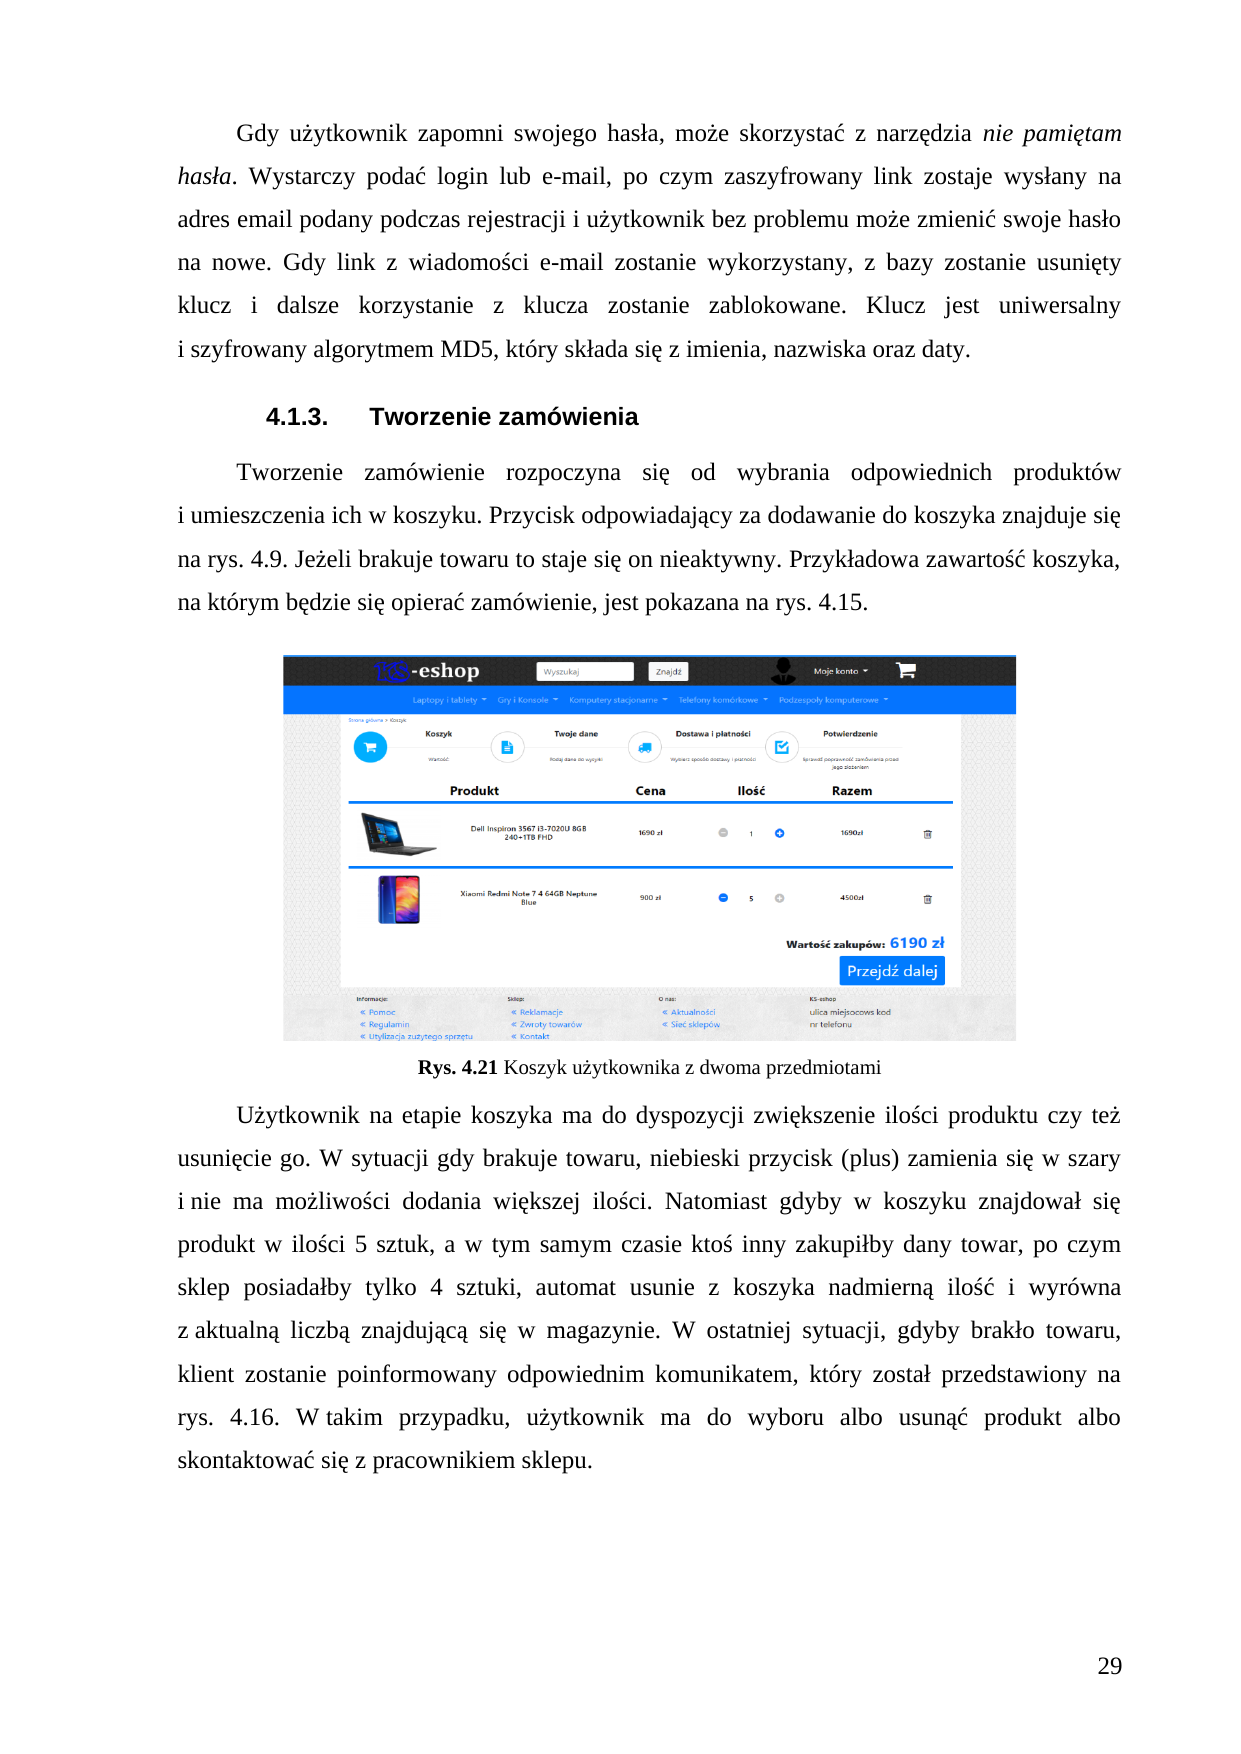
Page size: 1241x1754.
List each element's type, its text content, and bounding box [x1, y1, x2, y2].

text Tworzenie zamówienie rozpoczyna się od wybrania odpowiednich produktów i umieszczenia ich w koszyku. Przycisk odpowiadający za dodawanie do koszyka znajduje się na rys. 4.9. Jeżeli brakuje towaru to staje się on nieaktywny. Przykładowa zawartość koszyka, na którym będzie się opierać zamówienie, jest pokazana na rys. 4.15. [177, 457, 1122, 616]
text Użytkownik na etapie koszyka ma do dyspozycji zwiększenie ilości produktu czy też usunięcie go. W sytuacji gdy brakuje towaru, niebieski przycisk (plus) zamienia się w szary i nie ma możliwości dodania większej ilości. Natomiast gdyby w koszyku znajdował się produkt w ilości 5 sztuk, a w tym samym czasie ktoś inny zakupiłby dany towar, po czym sklep posiadałby tylko 4 sztuki, automat usunie z koszyka nadmierną ilość i wyrówna z aktualną liczbą znajdującą się w magazynie. W ostatniej sytuacji, gdyby brakło towaru, klient zostanie poinformowany odpowiednim komunikatem, który został przedstawiony na rys. 4.16. W takim przypadku, użytkownik ma do wyboru albo usunąć produkt albo skontaktować się z pracownikiem sklepu. [177, 1100, 1122, 1474]
subtitle Tworzenie zamówienia [266, 402, 1122, 431]
picture [283, 655, 1017, 1041]
text Gdy użytkownik zapomni swojego hasła, może skorzystać z narzędzia nie pamiętam hasła. Wystarczy podać login lub e-mail, po czym zaszyfrowany link zostaje wysłany na adres email podany podczas rejestracji i użytkownik bez problemu może zmienić swoje hasło na nowe. Gdy link z wiadomości e-mail zostanie wykorzystany, z bazy zostanie usunięty klucz i dalsze korzystanie z klucza zostanie zablokowane. Klucz jest uniwersalny i szyfrowany algorytmem MD5, który składa się z imienia, nazwiska oraz daty. [177, 118, 1122, 362]
